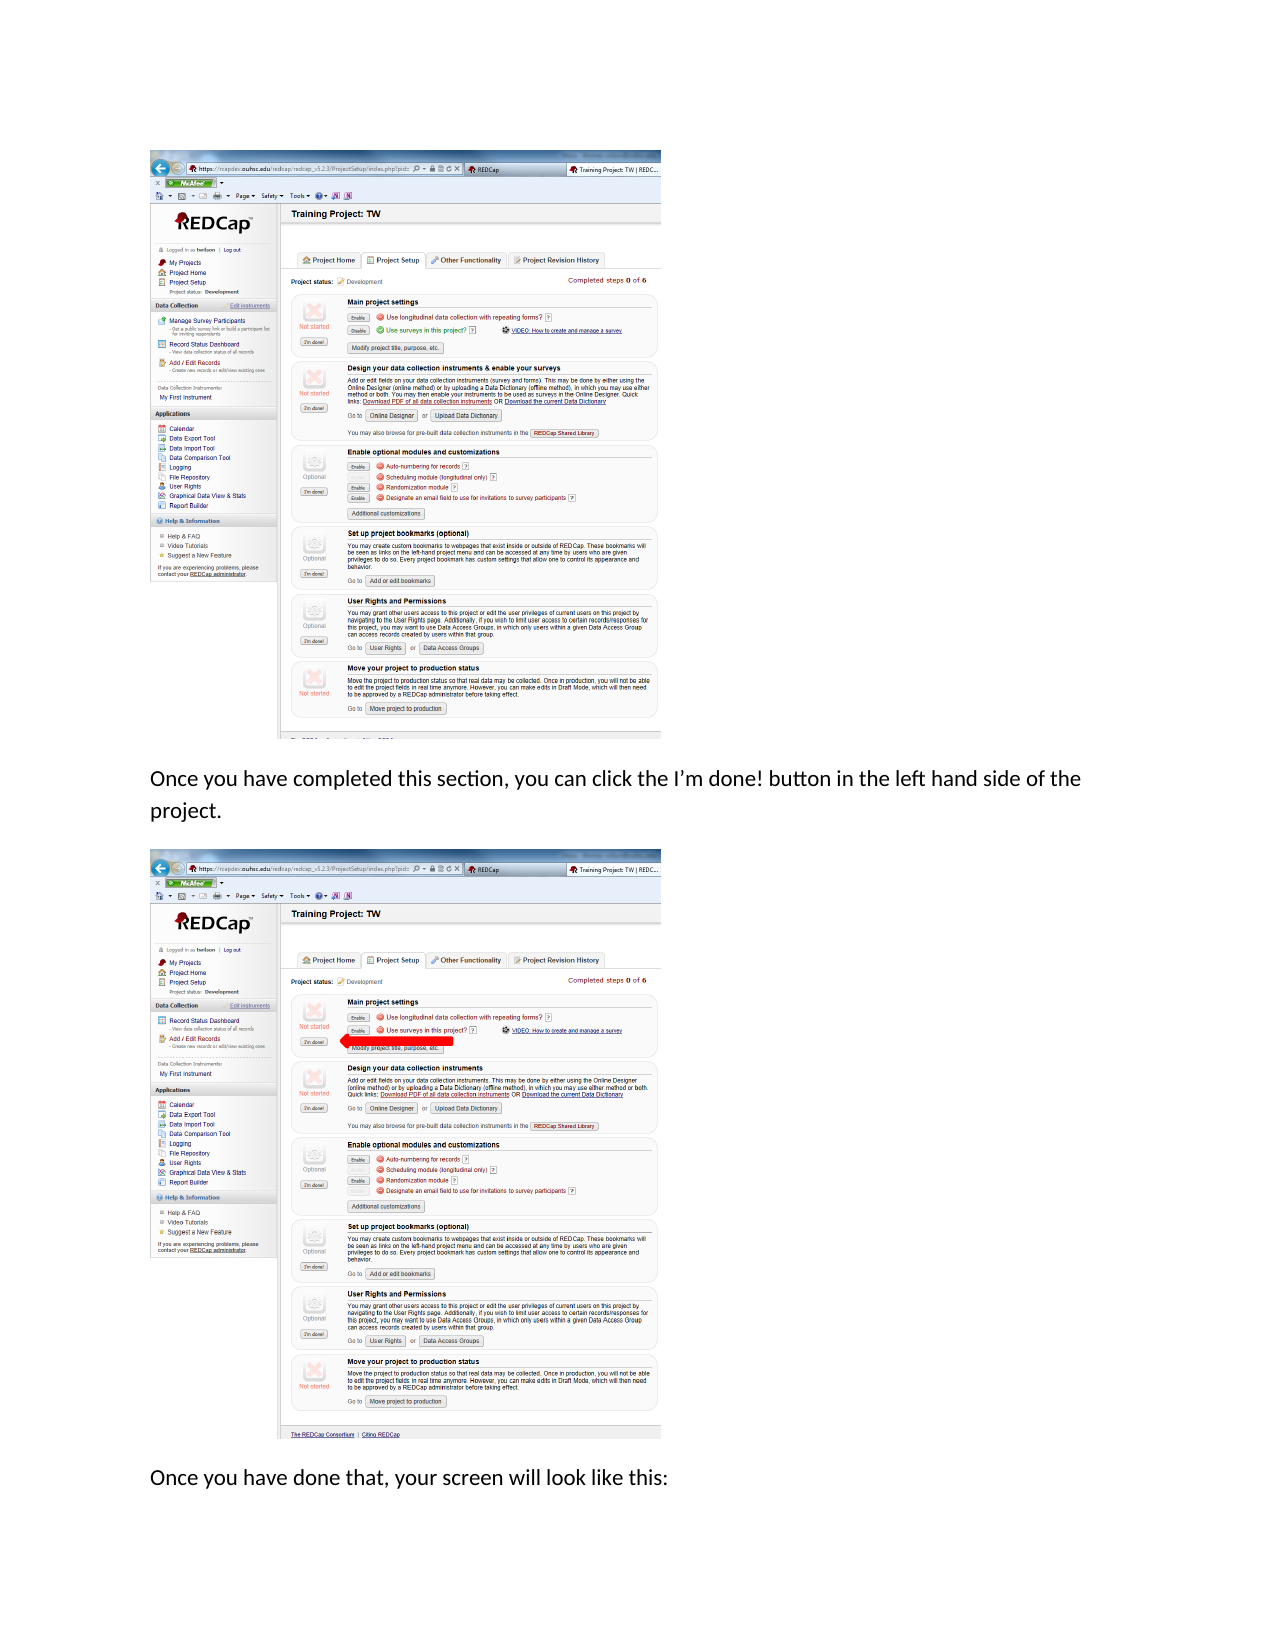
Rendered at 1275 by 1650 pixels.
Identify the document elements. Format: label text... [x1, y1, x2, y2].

text Once you have done that, your screen will look like this: [150, 1463, 1125, 1491]
text Once you have completed this section, you can click the I’m done! button in the left hand side of the project. [150, 764, 1125, 824]
picture [150, 849, 661, 1439]
picture [150, 150, 661, 739]
